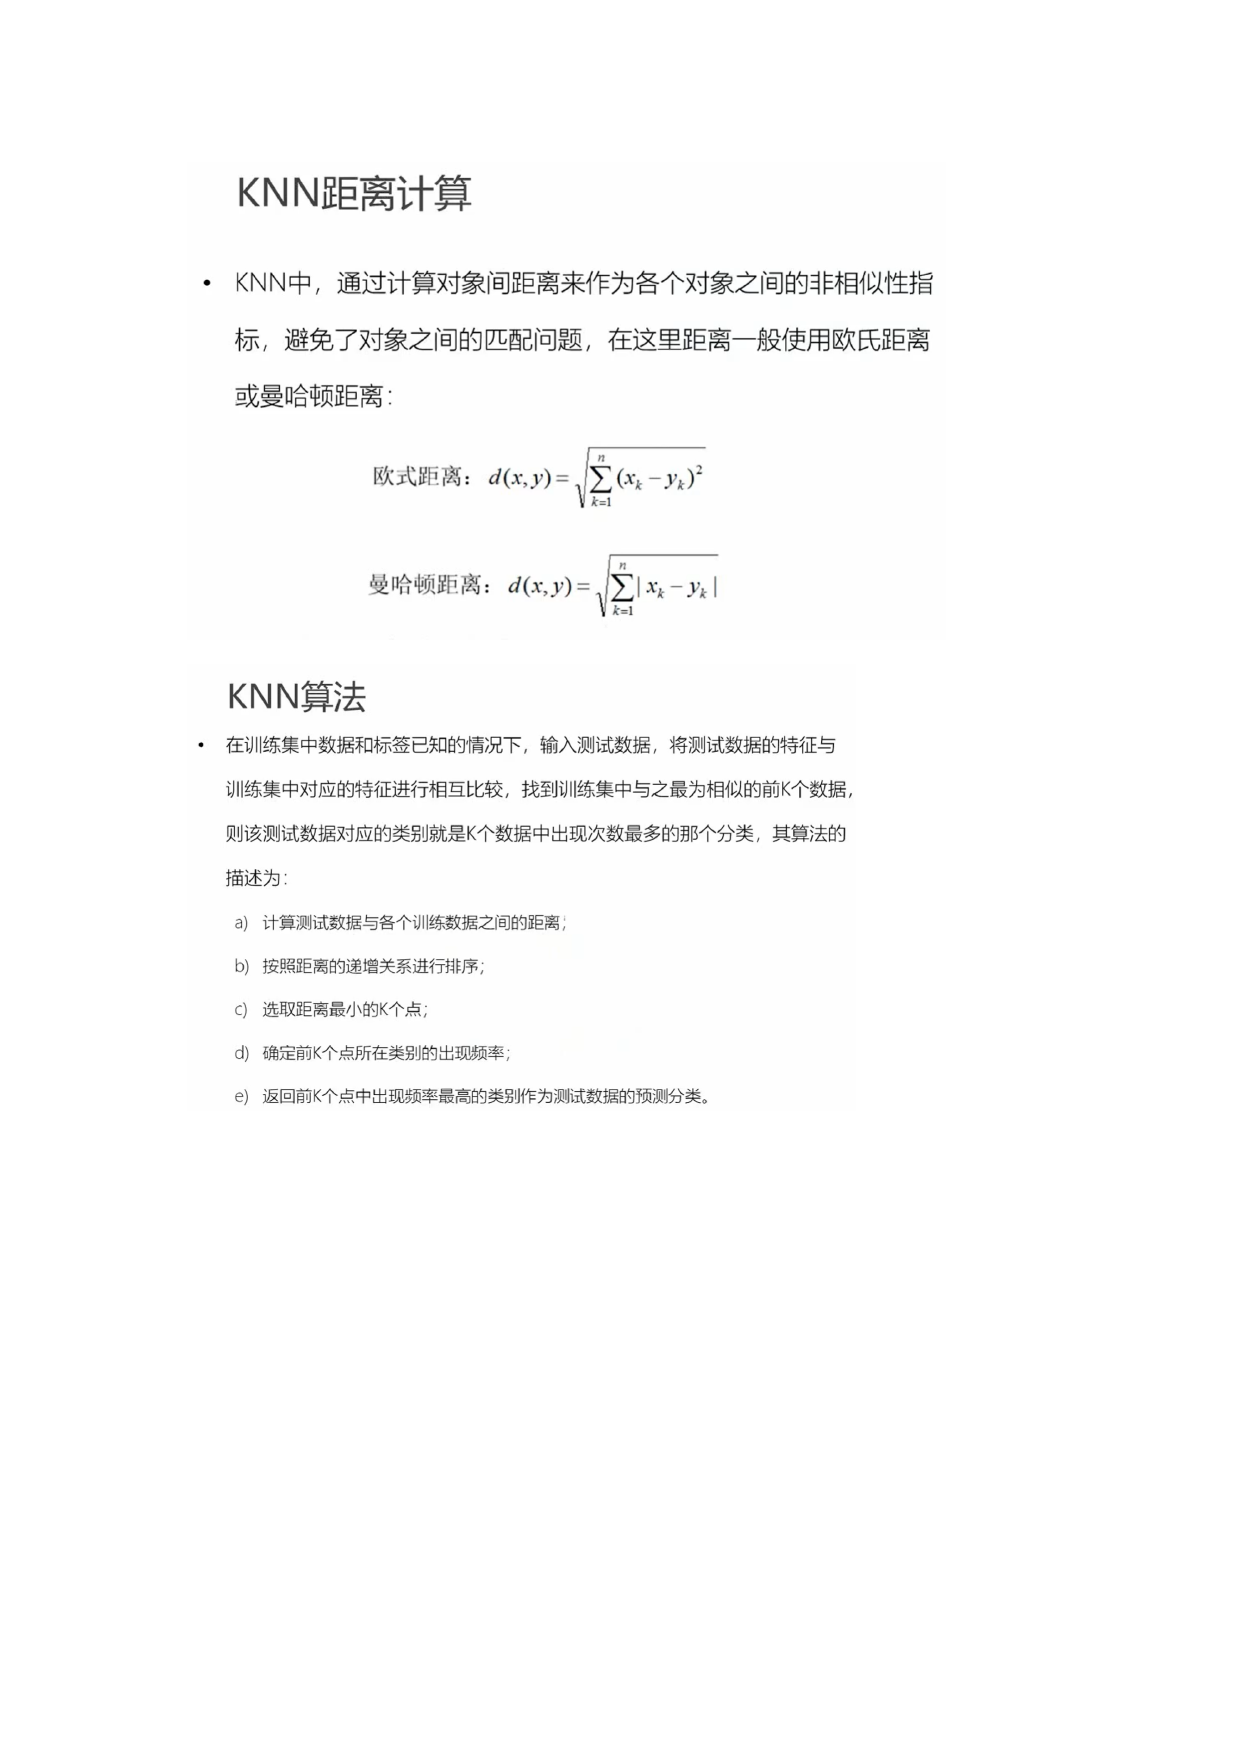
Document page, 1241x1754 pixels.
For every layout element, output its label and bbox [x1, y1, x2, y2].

picture [187, 162, 946, 640]
picture [187, 664, 857, 1111]
